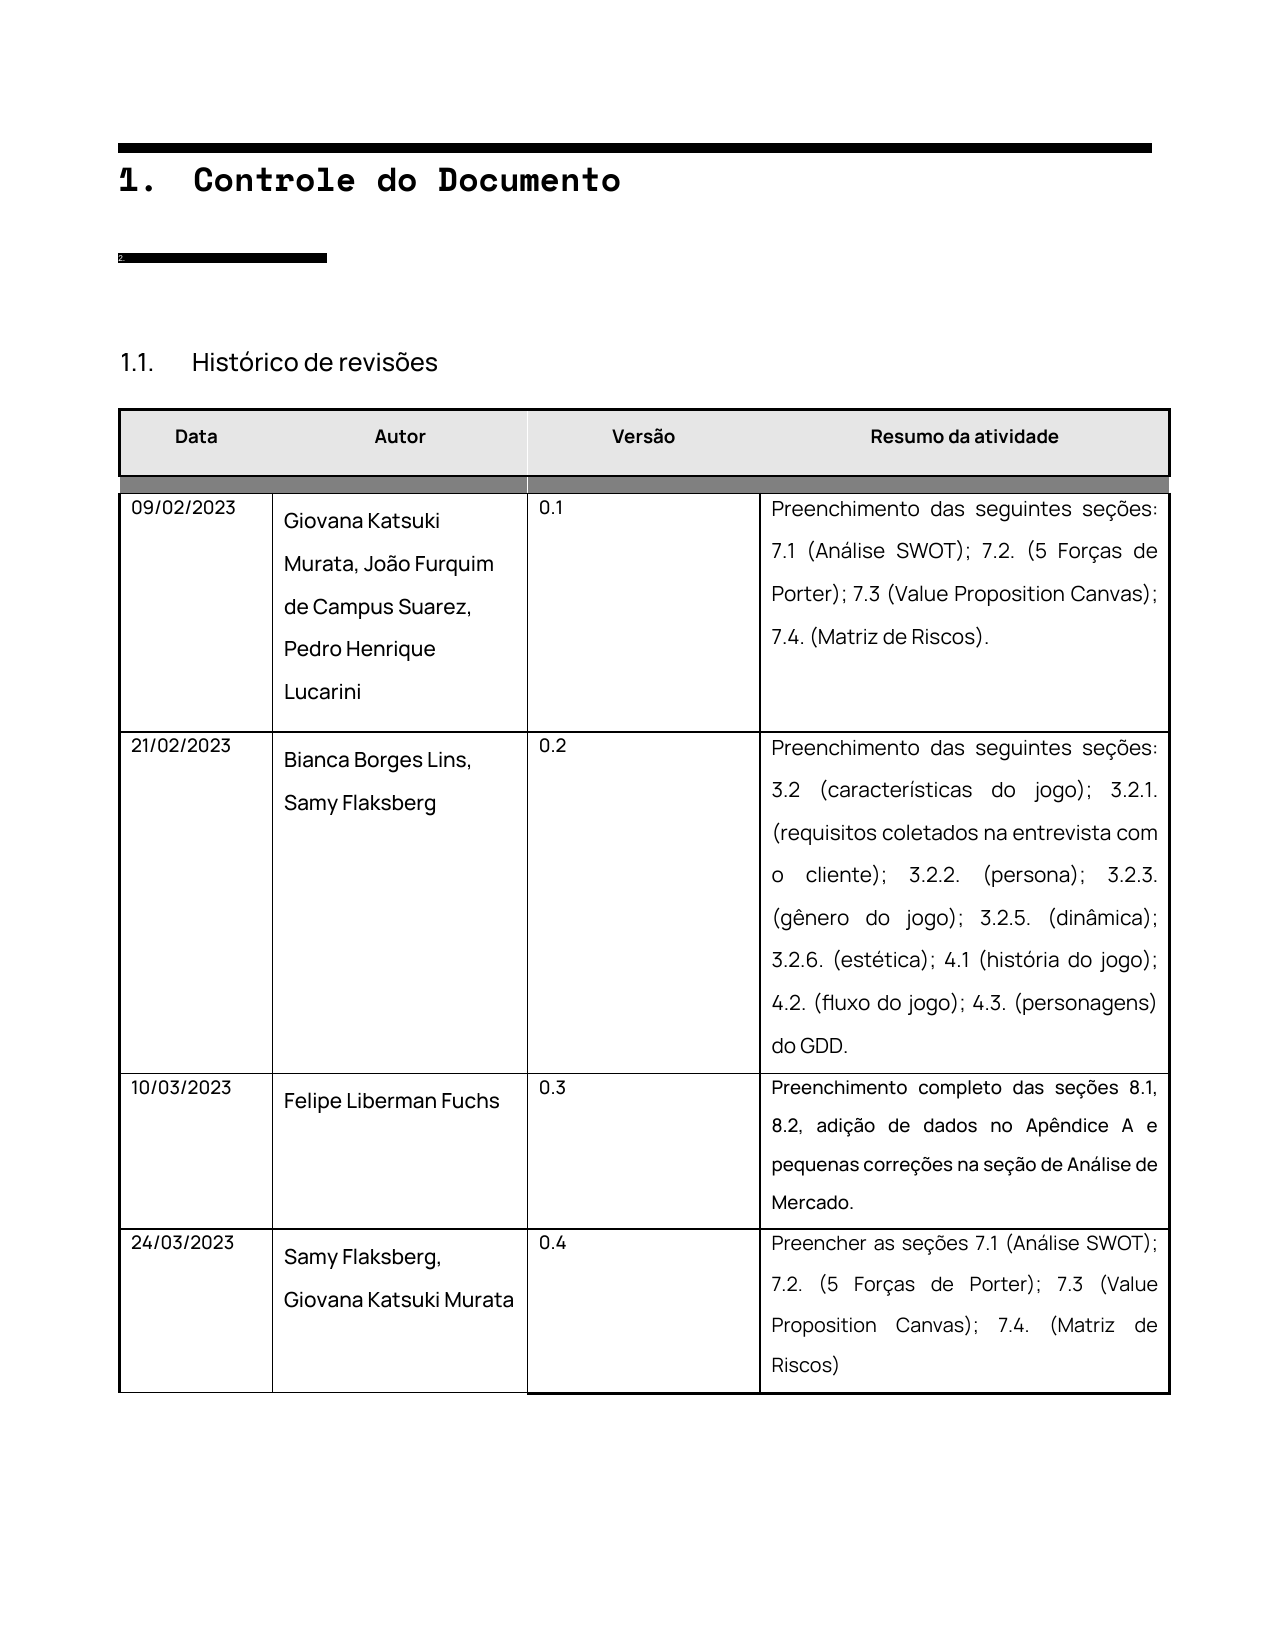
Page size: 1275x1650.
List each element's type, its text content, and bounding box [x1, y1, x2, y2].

table_cell Bianca Borges Lins, Samy Flaksberg [273, 733, 527, 1072]
table_cell Giovana Katsuki Murata, João Furquim de Campus Suarez, Pedro Henrique Lucarini [273, 494, 527, 731]
table_cell Preenchimento das seguintes seções: 3.2 (características do jogo); 3.2.1. (requisitos coletados na entrevista com o cliente); 3.2.2. (persona); 3.2.3. (gênero do jogo); 3.2.5. (dinâmica); 3.2.6. (estética); 4.1 (história do jogo); 4.2. (fluxo do jogo); 4.3. (personagens) do GDD. [761, 733, 1168, 1072]
table_cell [273, 477, 527, 493]
table_cell Preenchimento das seguintes seções: 7.1 (Análise SWOT); 7.2. (5 Forças de Porter); 7.3 (Value Proposition Canvas); 7.4. (Matriz de Riscos). [761, 494, 1168, 731]
table_cell 21/02/2023 [121, 733, 272, 1072]
table_header Versão [528, 411, 760, 475]
table_cell [120, 477, 273, 493]
table_cell Felipe Liberman Fuchs [273, 1074, 527, 1228]
table_cell 24/03/2023 [121, 1230, 272, 1392]
table_cell Samy Flaksberg, Giovana Katsuki Murata [273, 1230, 527, 1392]
table_cell 10/03/2023 [121, 1074, 272, 1228]
table_cell 0.2 [528, 733, 759, 1072]
title Controle do Documento [118, 153, 1152, 204]
table_cell Preenchimento completo das seções 8.1, 8.2, adição de dados no Apêndice A e pequenas correções na seção de Análise de Mercado. [761, 1074, 1168, 1228]
list Histórico de revisões [154, 344, 1152, 378]
table_cell 09/02/2023 [121, 494, 272, 731]
table_cell [760, 477, 1169, 493]
table_cell 0.3 [528, 1074, 759, 1228]
table_header Data [121, 411, 273, 475]
table_header Autor [273, 411, 527, 475]
table_cell [528, 477, 760, 493]
table_cell Preencher as seções 7.1 (Análise SWOT); 7.2. (5 Forças de Porter); 7.3 (Value Proposition Canvas); 7.4. (Matriz de Riscos) [761, 1230, 1168, 1392]
table_cell 0.1 [528, 494, 759, 731]
table_header Resumo da atividade [760, 411, 1168, 475]
table_cell 0.4 [528, 1230, 759, 1392]
